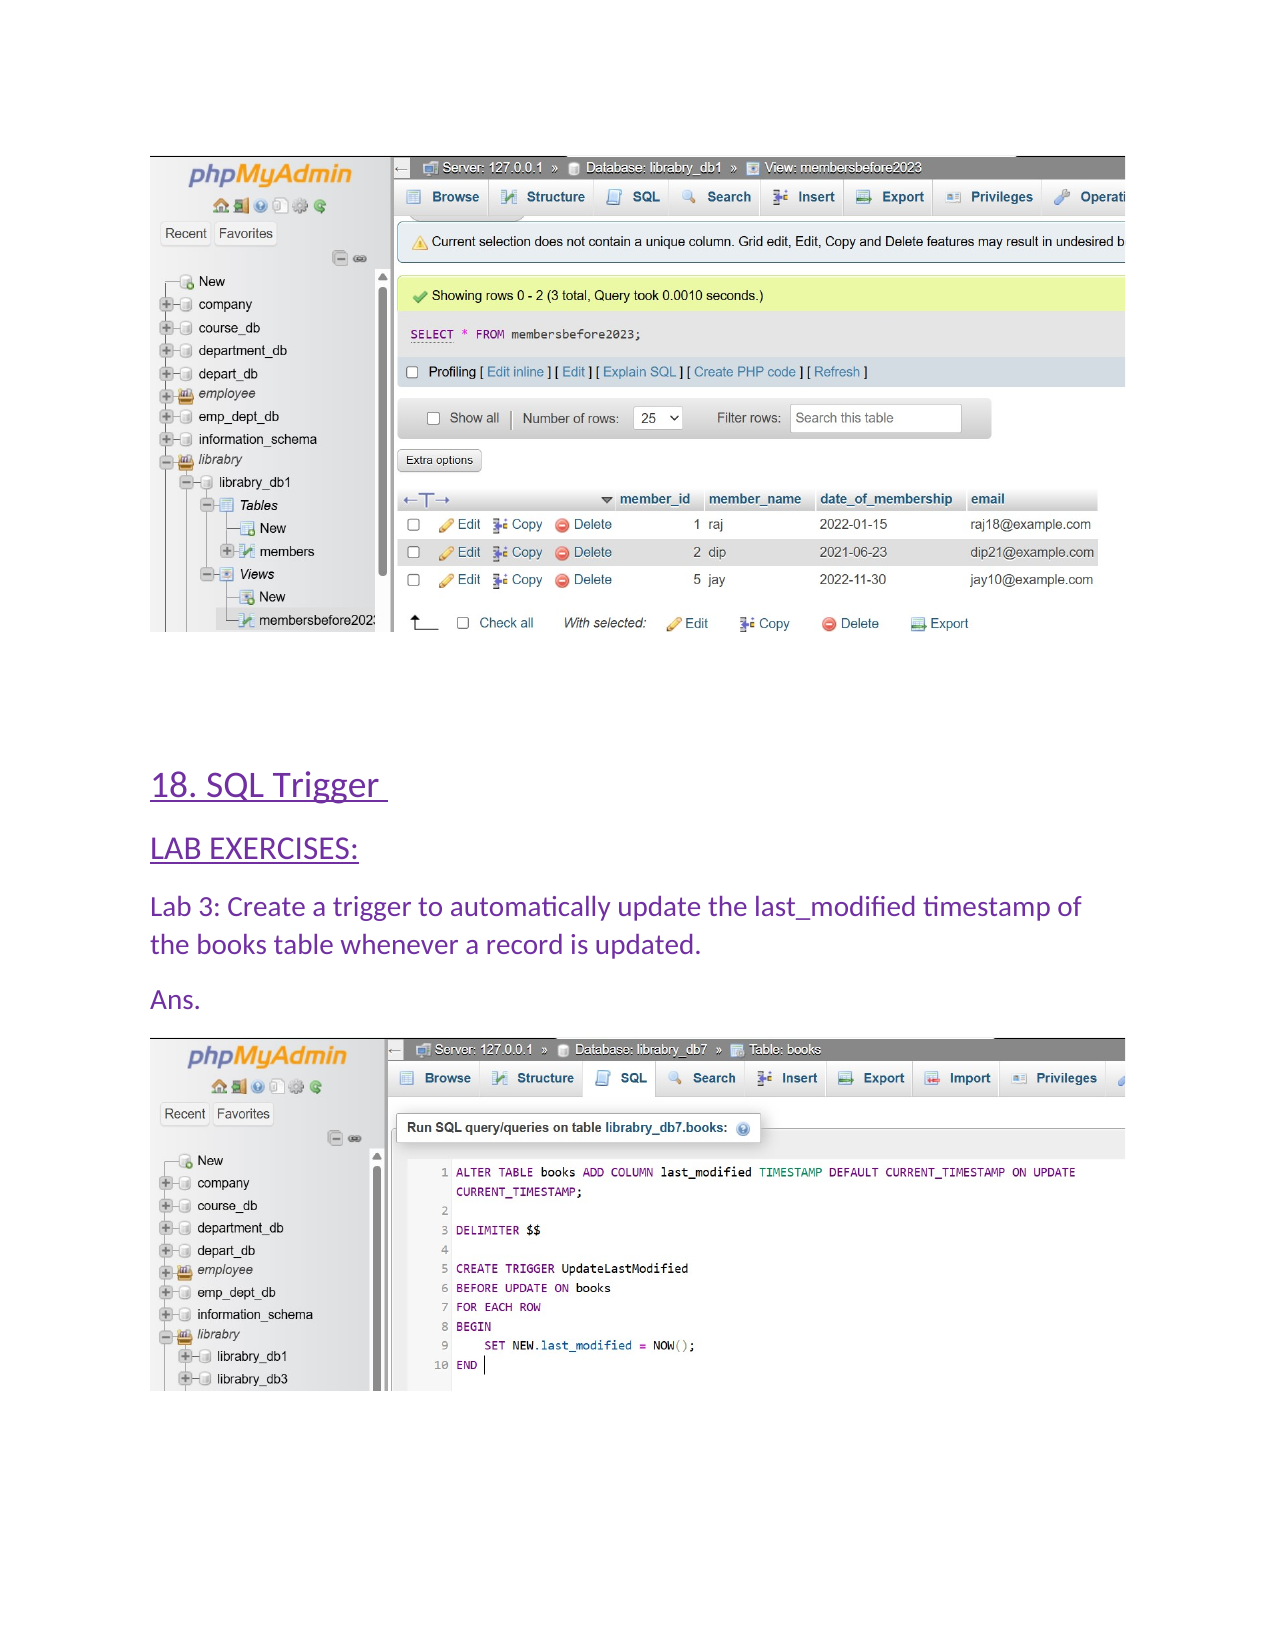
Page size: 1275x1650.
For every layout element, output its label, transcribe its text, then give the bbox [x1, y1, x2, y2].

picture [150, 150, 1125, 632]
text 18. SQL Trigger [150, 761, 1125, 807]
text Lab 3: Create a trigger to automatically update the last_modified timestamp of the books table whenever a record is updated. [150, 888, 1125, 962]
text LAB EXERCISES: [150, 827, 1125, 868]
picture [150, 1036, 1125, 1391]
text Ans. [150, 981, 1125, 1017]
